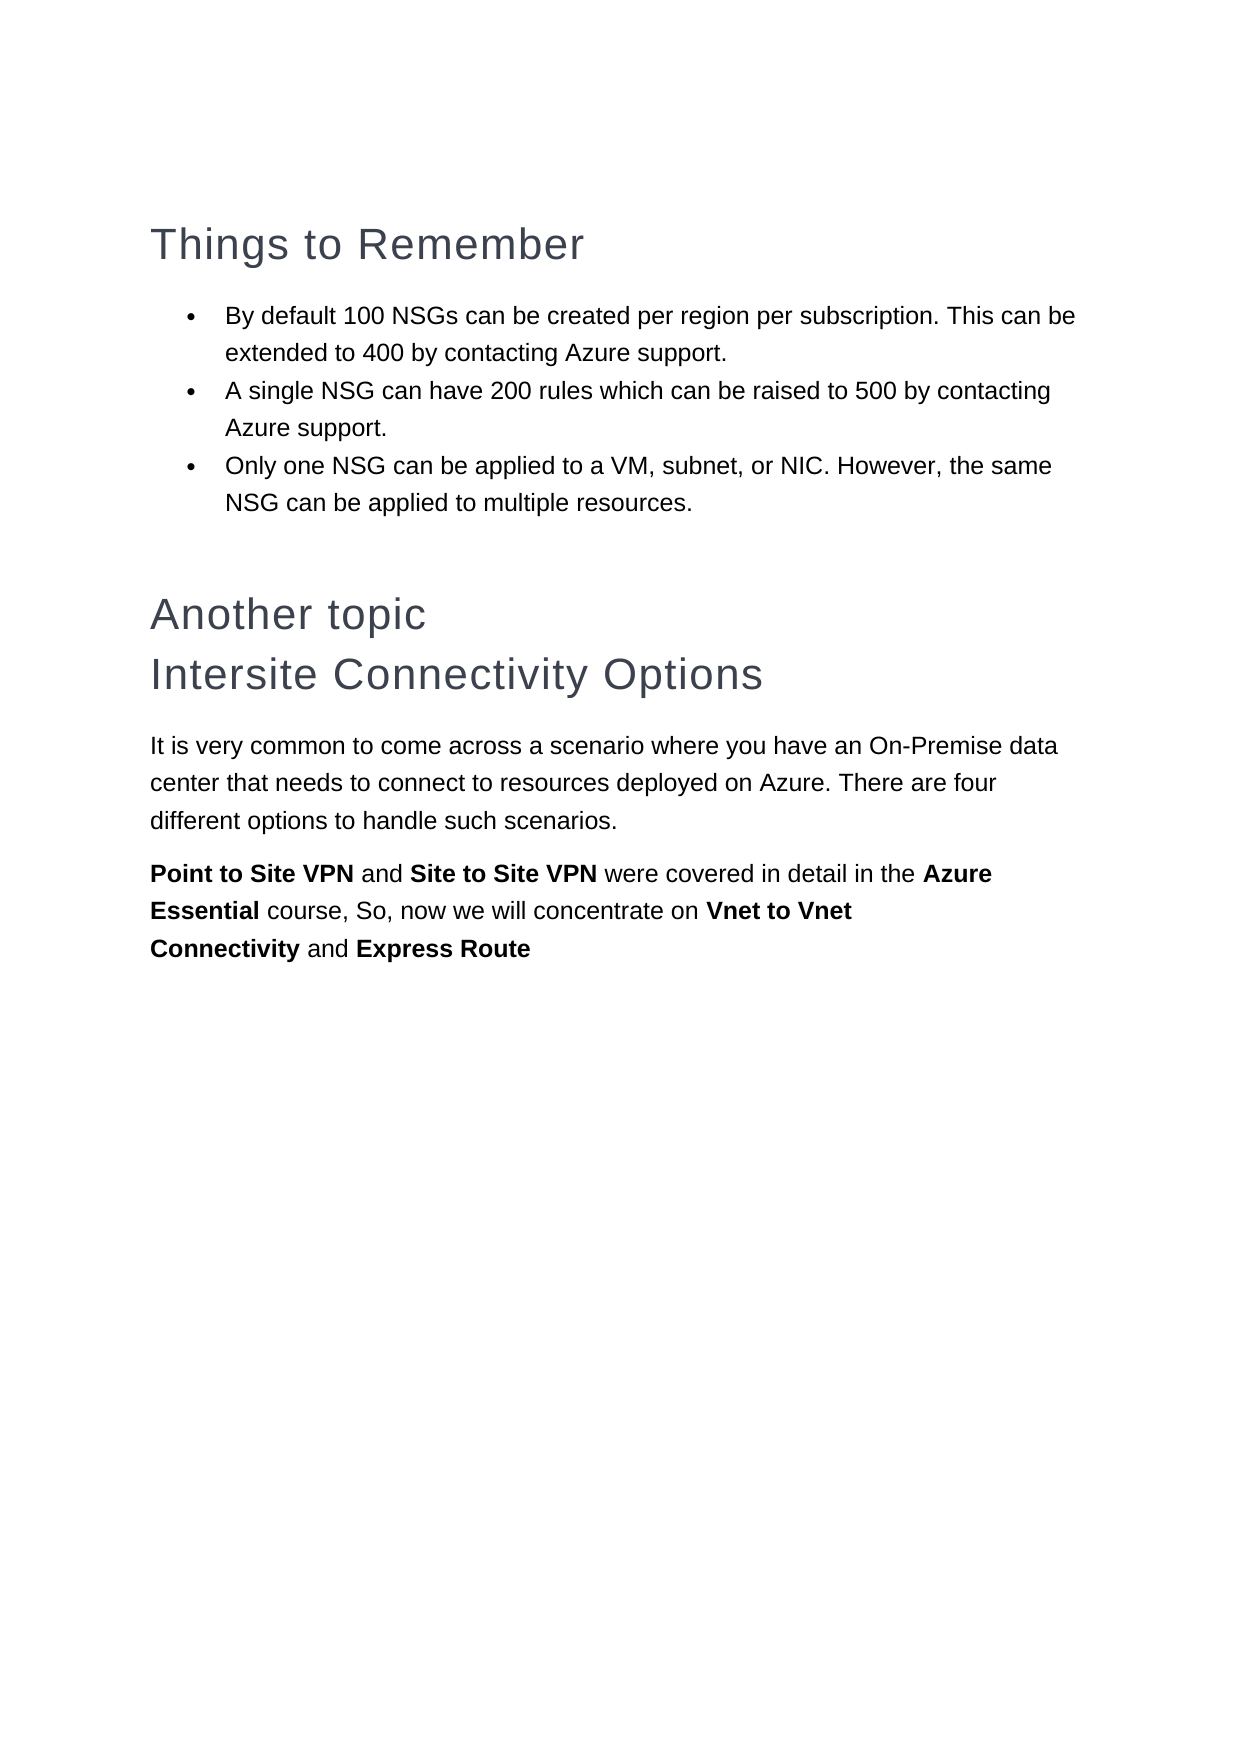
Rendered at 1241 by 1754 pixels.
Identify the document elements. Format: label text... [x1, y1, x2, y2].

subtitle Things to Remember [150, 150, 1090, 269]
list By default 100 NSGs can be created per region per subscription. This can be extended to 400 by contacting Azure support. [187, 292, 1090, 367]
subtitle Another topic Intersite Connectivity Options [150, 580, 1090, 698]
list A single NSG can have 200 rules which can be raised to 500 by contacting Azure support. [187, 367, 1090, 442]
text It is very common to come across a scenario where you have an On-Premise data center that needs to connect to resources deployed on Azure. There are four different options to handle such scenarios. [150, 722, 1090, 834]
text Point to Site VPN and Site to Site VPN were covered in detail in the Azure Essential course, So, now we will concentrate on Vnet to Vnet Connectivity and Express Route [150, 850, 1090, 962]
list Only one NSG can be applied to a VM, subnet, or NIC. However, the same NSG can be applied to multiple resources. [187, 442, 1090, 517]
